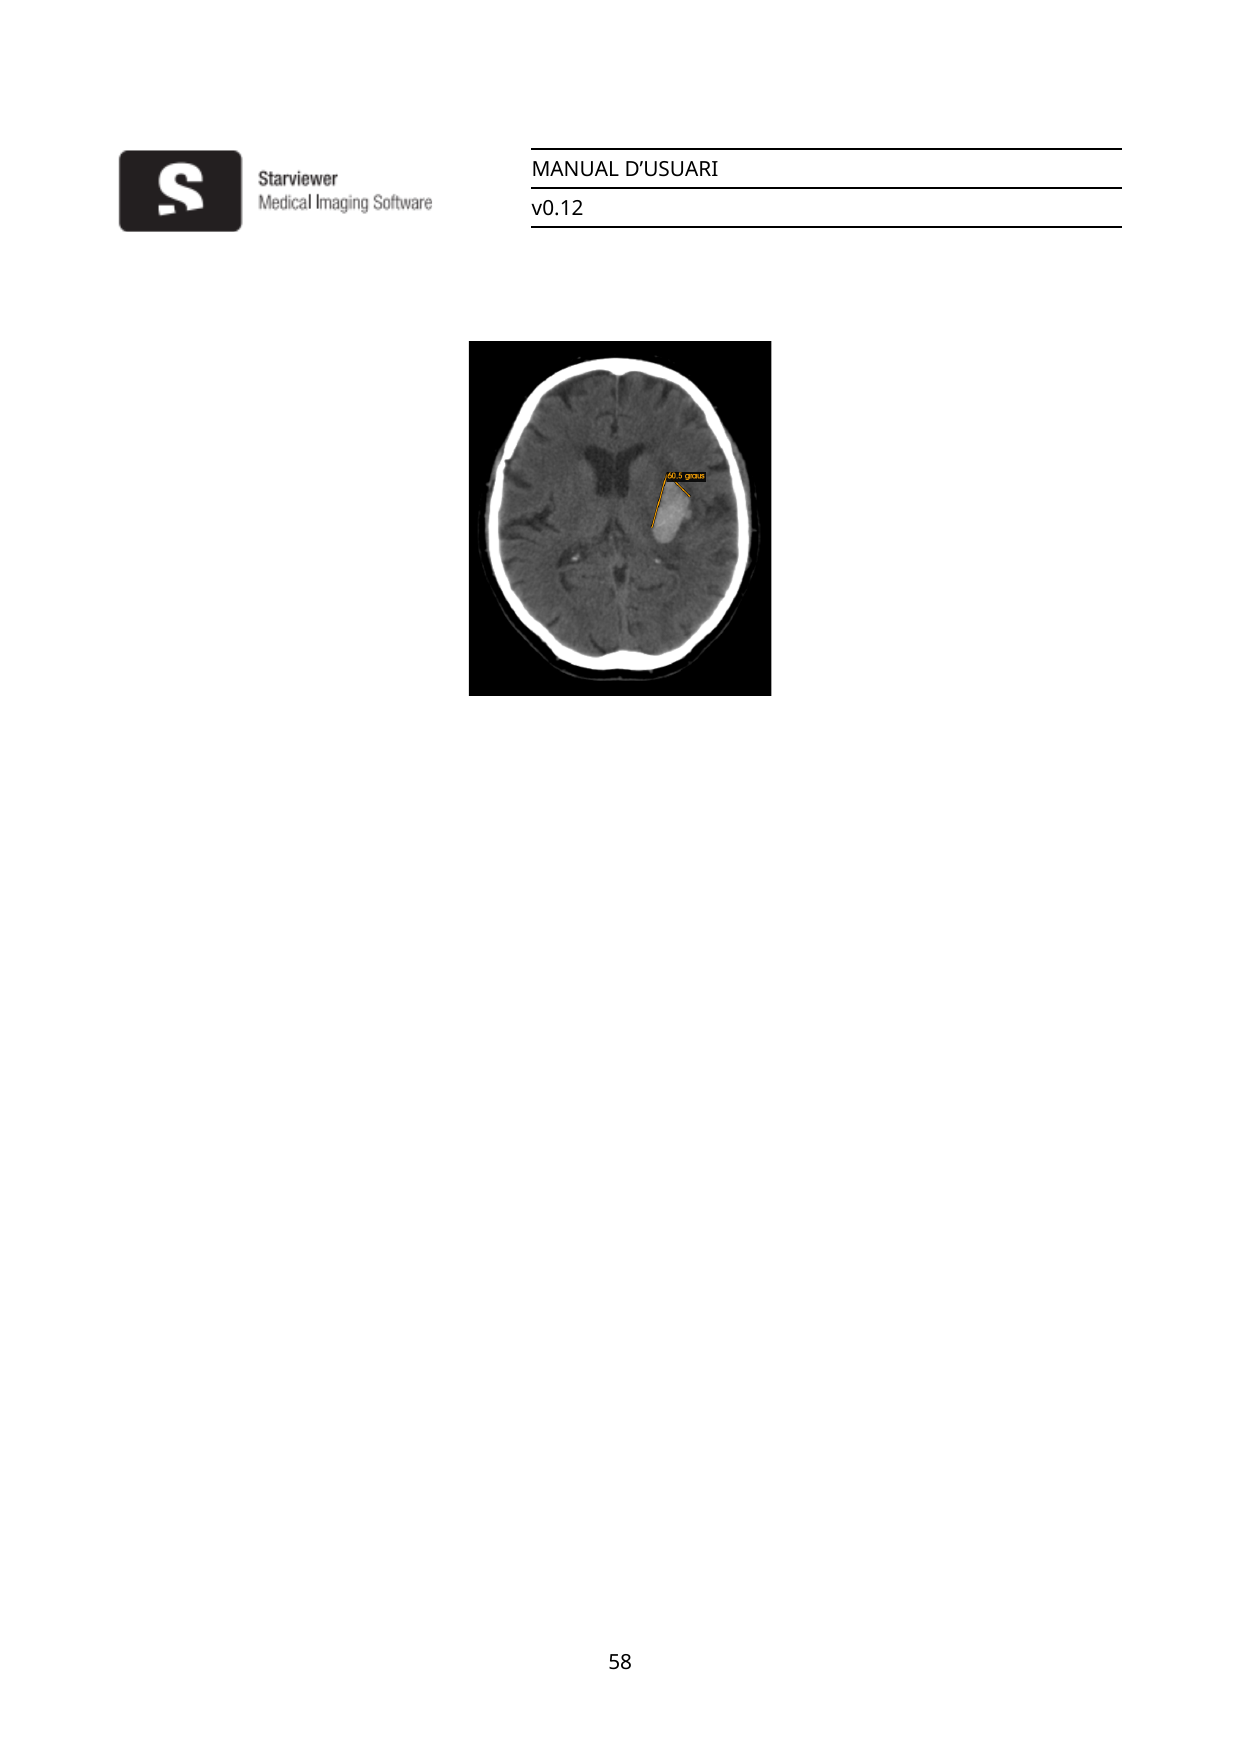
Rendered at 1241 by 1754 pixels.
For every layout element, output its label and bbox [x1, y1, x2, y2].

picture [468, 341, 772, 696]
